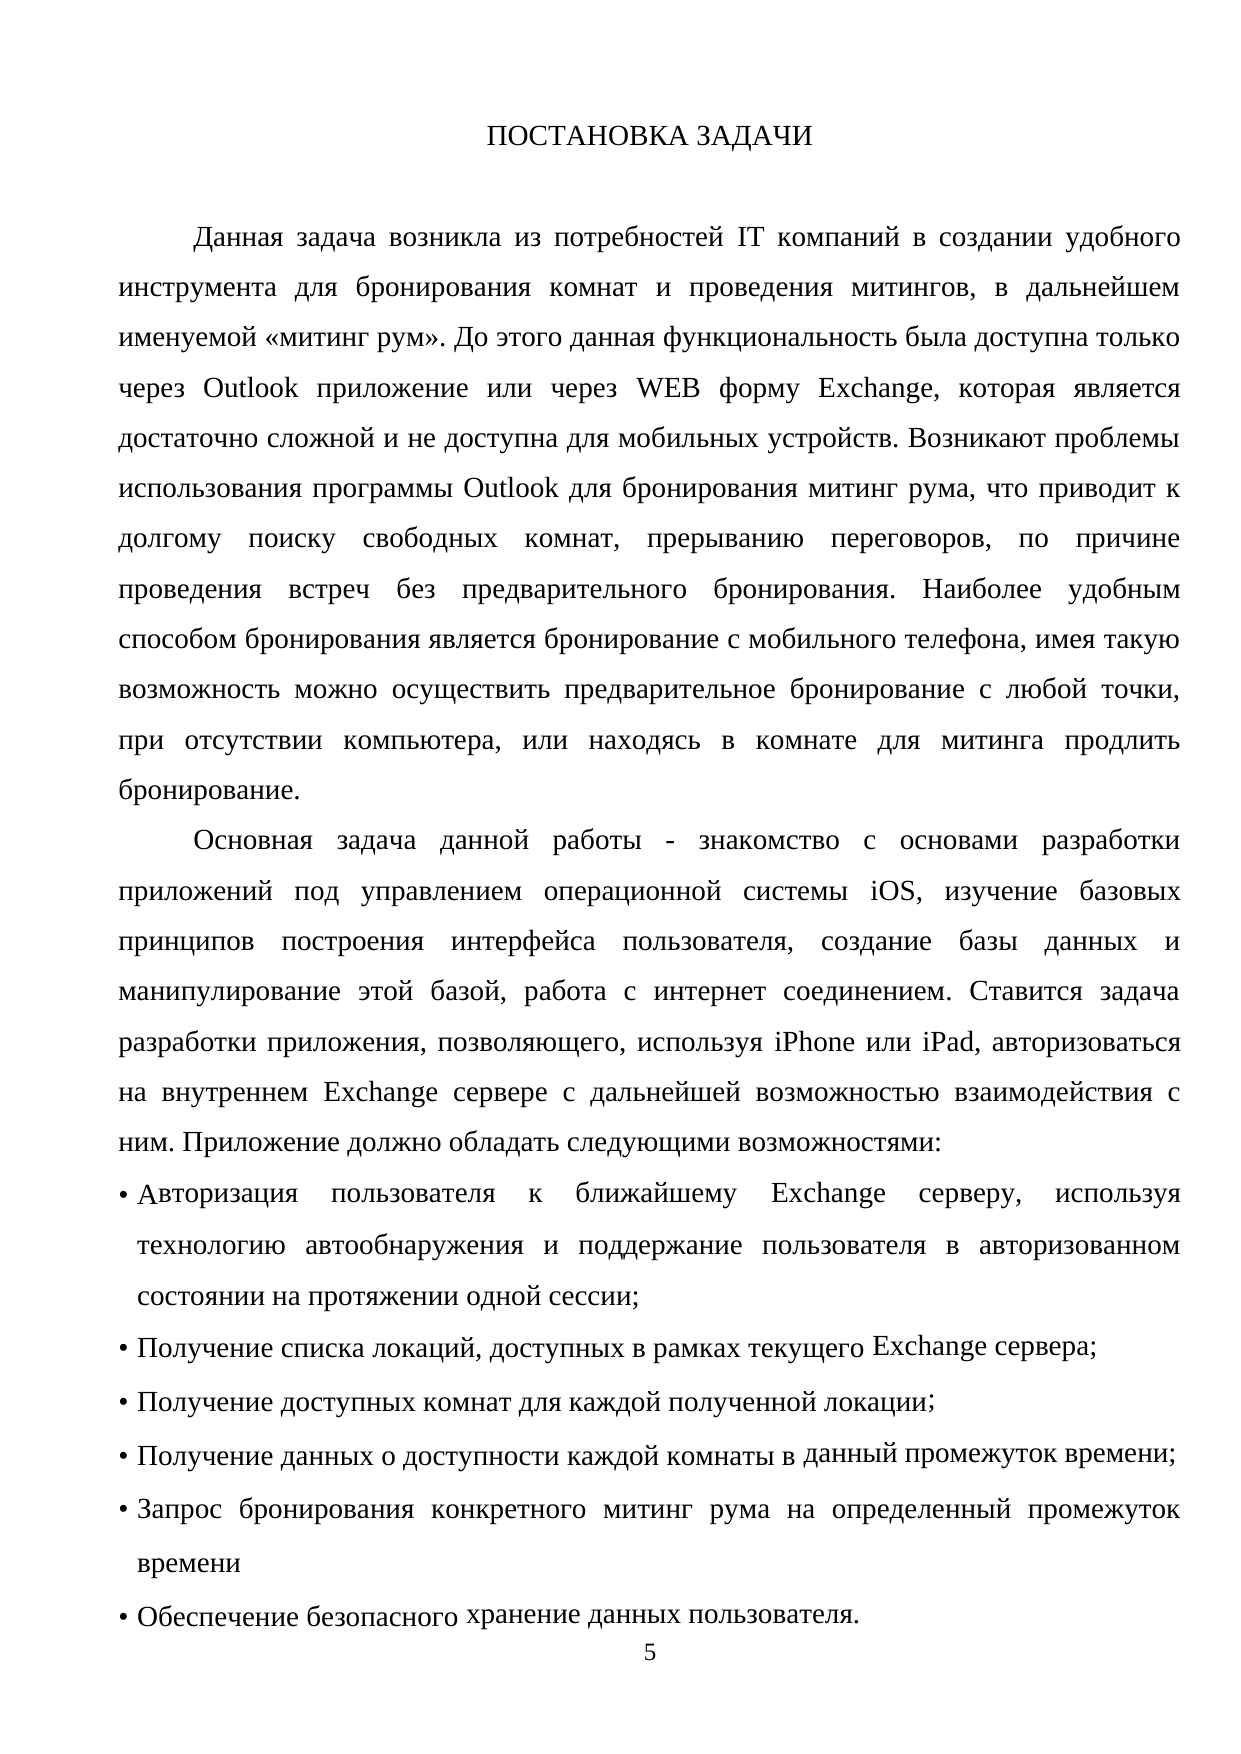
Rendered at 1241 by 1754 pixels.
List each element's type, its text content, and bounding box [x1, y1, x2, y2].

text ПОСТАНОВКА ЗАДАЧИ [118, 118, 1181, 152]
list Получение доступных комнат для каждой полученной локации; [118, 1382, 1181, 1417]
list Получение списка локаций, доступных в рамках текущего Exchange сервера; [118, 1328, 1181, 1364]
list Обеспечение безопасного хранение данных пользователя. [118, 1597, 1181, 1632]
list Авторизация пользователя к ближайшему Exchange серверу, используя технологию автообнаружения и поддержание пользователя в авторизованном состоянии на протяжении одной сессии; [118, 1175, 1181, 1311]
text Основная задача данной работы - знакомство с основами разработки приложений под управлением операционной системы iOS, изучение базовых принципов построения интерфейса пользователя, создание базы данных и манипулирование этой базой, работа с интернет соединением. Ставится задача разработки приложения, позволяющего, используя iPhone или iPad, авторизоваться на внутреннем Exchange сервере с дальнейшей возможностью взаимодействия с ним. Приложение должно обладать следующими возможностями: [118, 822, 1181, 1158]
text Данная задача возникла из потребностей IT компаний в создании удобного инструмента для бронирования комнат и проведения митингов, в дальнейшем именуемой «митинг рум». До этого данная функциональность была доступна только через Outlook приложение или через WEB форму Exchange, которая является достаточно сложной и не доступна для мобильных устройств. Возникают проблемы использования программы Outlook для бронирования митинг рума, что приводит к долгому поиску свободных комнат, прерыванию переговоров, по причине проведения встреч без предварительного бронирования. Наиболее удобным способом бронирования является бронирование с мобильного телефона, имея такую возможность можно осуществить предварительное бронирование с любой точки, при отсутствии компьютера, или находясь в комнате для митинга продлить бронирование. [118, 219, 1181, 806]
list Получение данных о доступности каждой комнаты в данный промежуток времени; [118, 1435, 1181, 1471]
list Запрос бронирования конкретного митинг рума на определенный промежуток времени [118, 1489, 1181, 1579]
